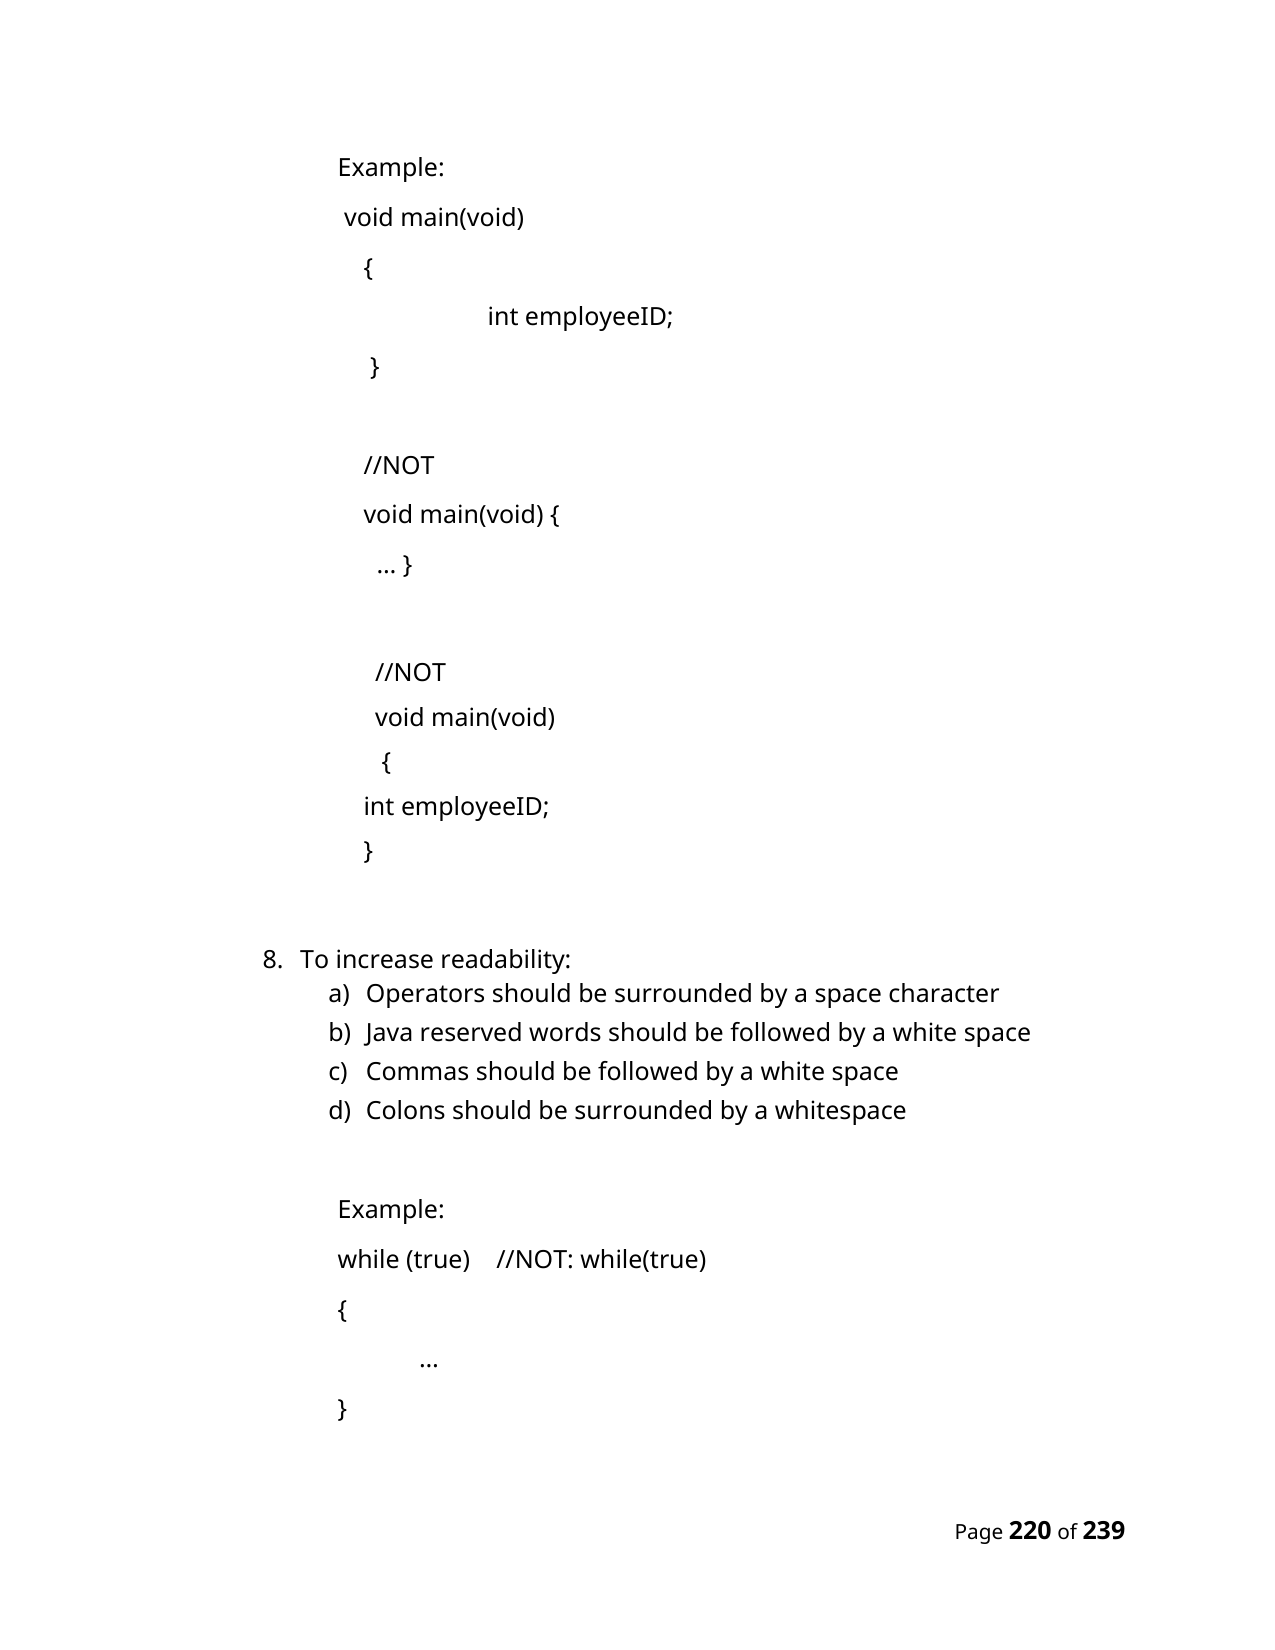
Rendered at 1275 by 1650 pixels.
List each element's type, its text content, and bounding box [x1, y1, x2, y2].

text Example: [262, 1192, 1125, 1226]
text //NOT [337, 447, 1125, 482]
text void main(void) [262, 199, 1125, 234]
text //NOT [300, 655, 1125, 689]
text { [337, 1291, 1125, 1325]
text while (true) //NOT: while(true) [262, 1242, 1125, 1276]
text } [337, 1390, 1125, 1424]
text Example: [337, 150, 1125, 184]
text void main(void) [262, 699, 1125, 733]
text … } [262, 547, 1125, 581]
text } [337, 348, 1125, 382]
list Java reserved words should be followed by a white space [328, 1014, 1125, 1049]
list Colons should be surrounded by a whitespace [328, 1093, 1125, 1127]
text int employeeID; [262, 788, 1125, 822]
text } [262, 833, 1125, 867]
list Operators should be surrounded by a space character [328, 975, 1125, 1009]
text int employeeID; [225, 299, 1125, 333]
list To increase readability: [262, 941, 1125, 975]
text { [262, 744, 1125, 778]
text … [337, 1341, 1125, 1375]
text void main(void) { [262, 497, 1125, 531]
list Commas should be followed by a white space [328, 1054, 1125, 1088]
text { [262, 249, 1125, 283]
